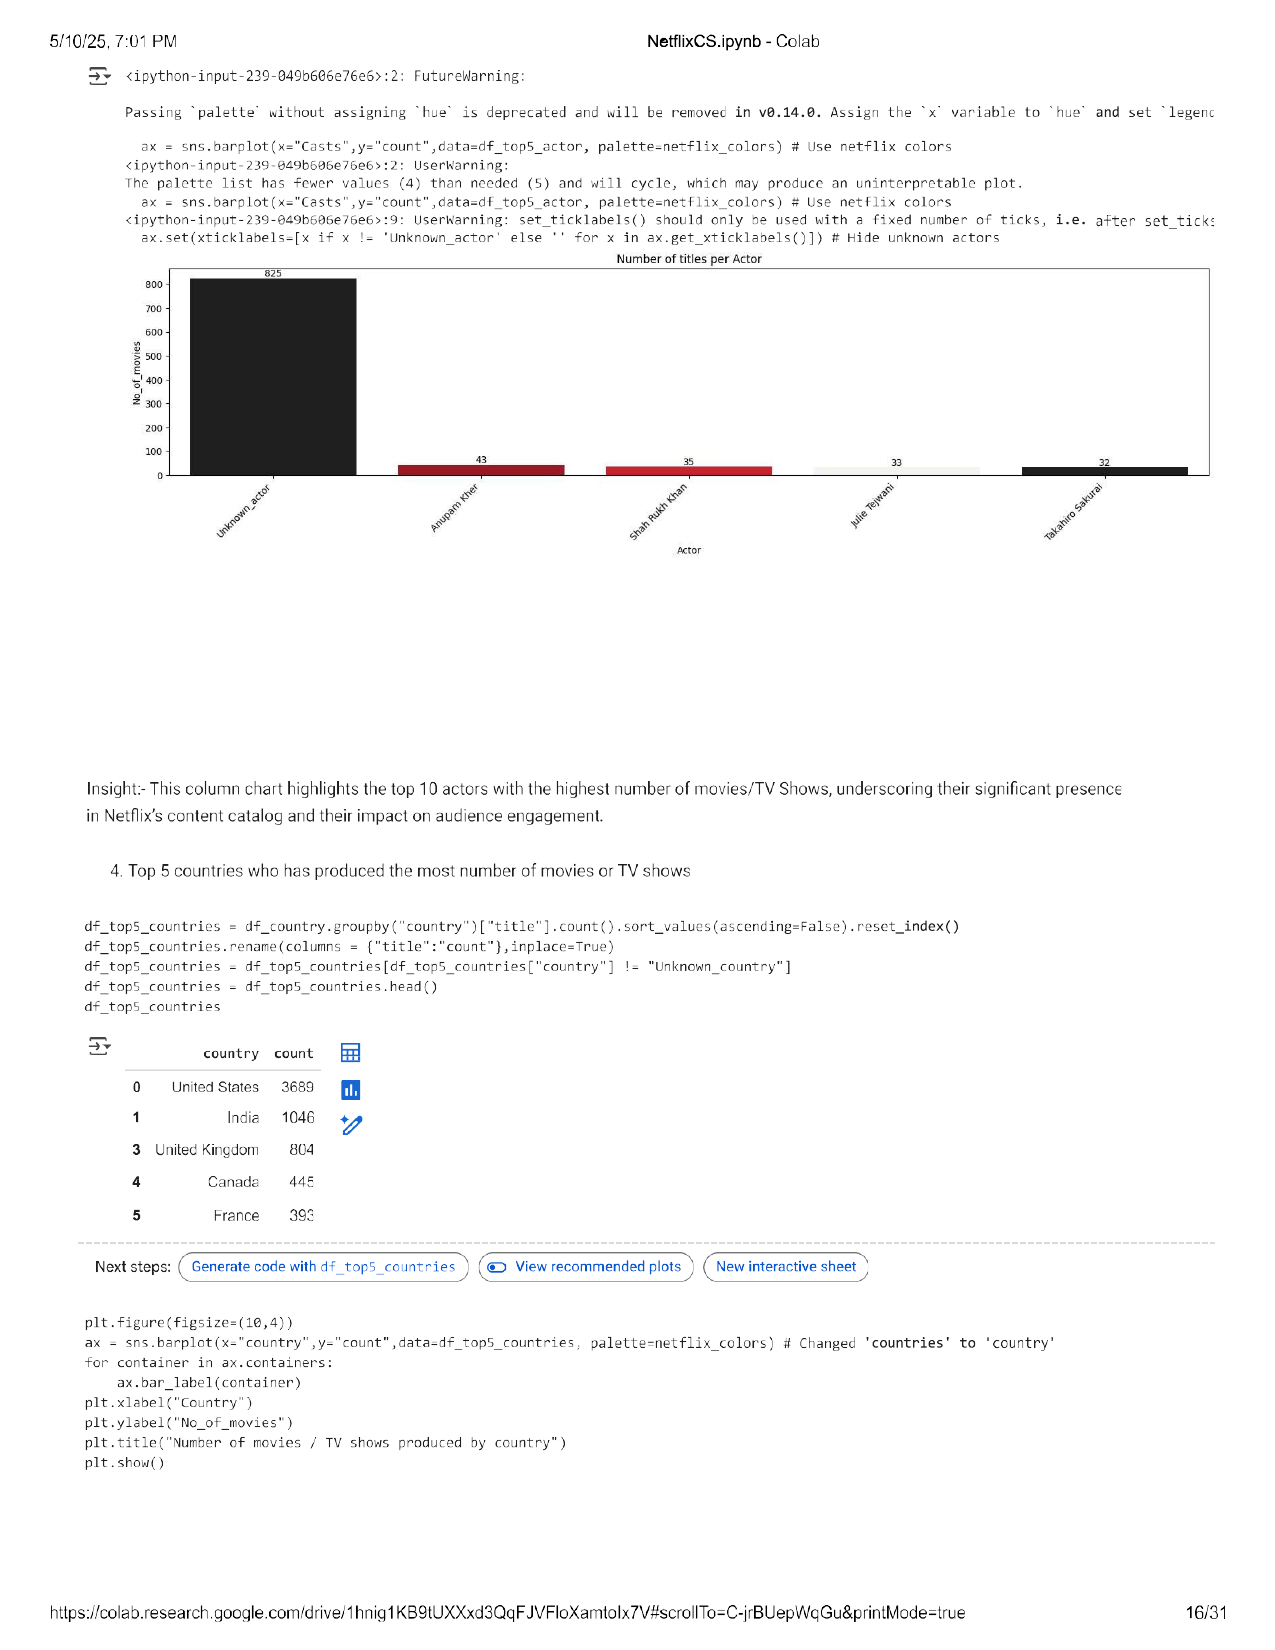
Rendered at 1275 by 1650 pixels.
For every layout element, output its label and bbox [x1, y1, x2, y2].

picture [290, 1111, 314, 1123]
picture [341, 1080, 361, 1100]
picture [130, 252, 1214, 558]
picture [178, 1252, 469, 1282]
picture [776, 34, 819, 47]
picture [208, 1176, 259, 1187]
picture [73, 34, 109, 50]
picture [125, 140, 1045, 245]
picture [85, 1317, 580, 1470]
picture [463, 106, 726, 120]
picture [290, 1144, 314, 1155]
picture [87, 808, 599, 825]
picture [290, 1209, 314, 1221]
picture [85, 920, 895, 1014]
picture [51, 1605, 965, 1622]
picture [338, 1113, 363, 1135]
picture [126, 70, 403, 84]
picture [88, 1037, 112, 1055]
picture [214, 1210, 259, 1221]
picture [993, 1337, 1048, 1351]
picture [783, 1337, 855, 1351]
picture [269, 106, 451, 120]
picture [951, 106, 1085, 117]
picture [88, 67, 112, 85]
picture [126, 106, 259, 120]
picture [153, 35, 176, 47]
picture [703, 1252, 869, 1282]
picture [289, 1176, 314, 1187]
picture [156, 1144, 258, 1158]
picture [1129, 106, 1214, 120]
picture [115, 35, 145, 47]
picture [88, 781, 1122, 798]
picture [125, 1048, 321, 1092]
picture [478, 1252, 694, 1282]
picture [96, 1261, 170, 1275]
picture [228, 1111, 259, 1123]
picture [831, 106, 940, 120]
picture [591, 1336, 773, 1351]
picture [50, 34, 70, 47]
picture [110, 863, 690, 880]
picture [415, 70, 524, 84]
picture [1195, 1605, 1225, 1619]
picture [1096, 215, 1214, 229]
